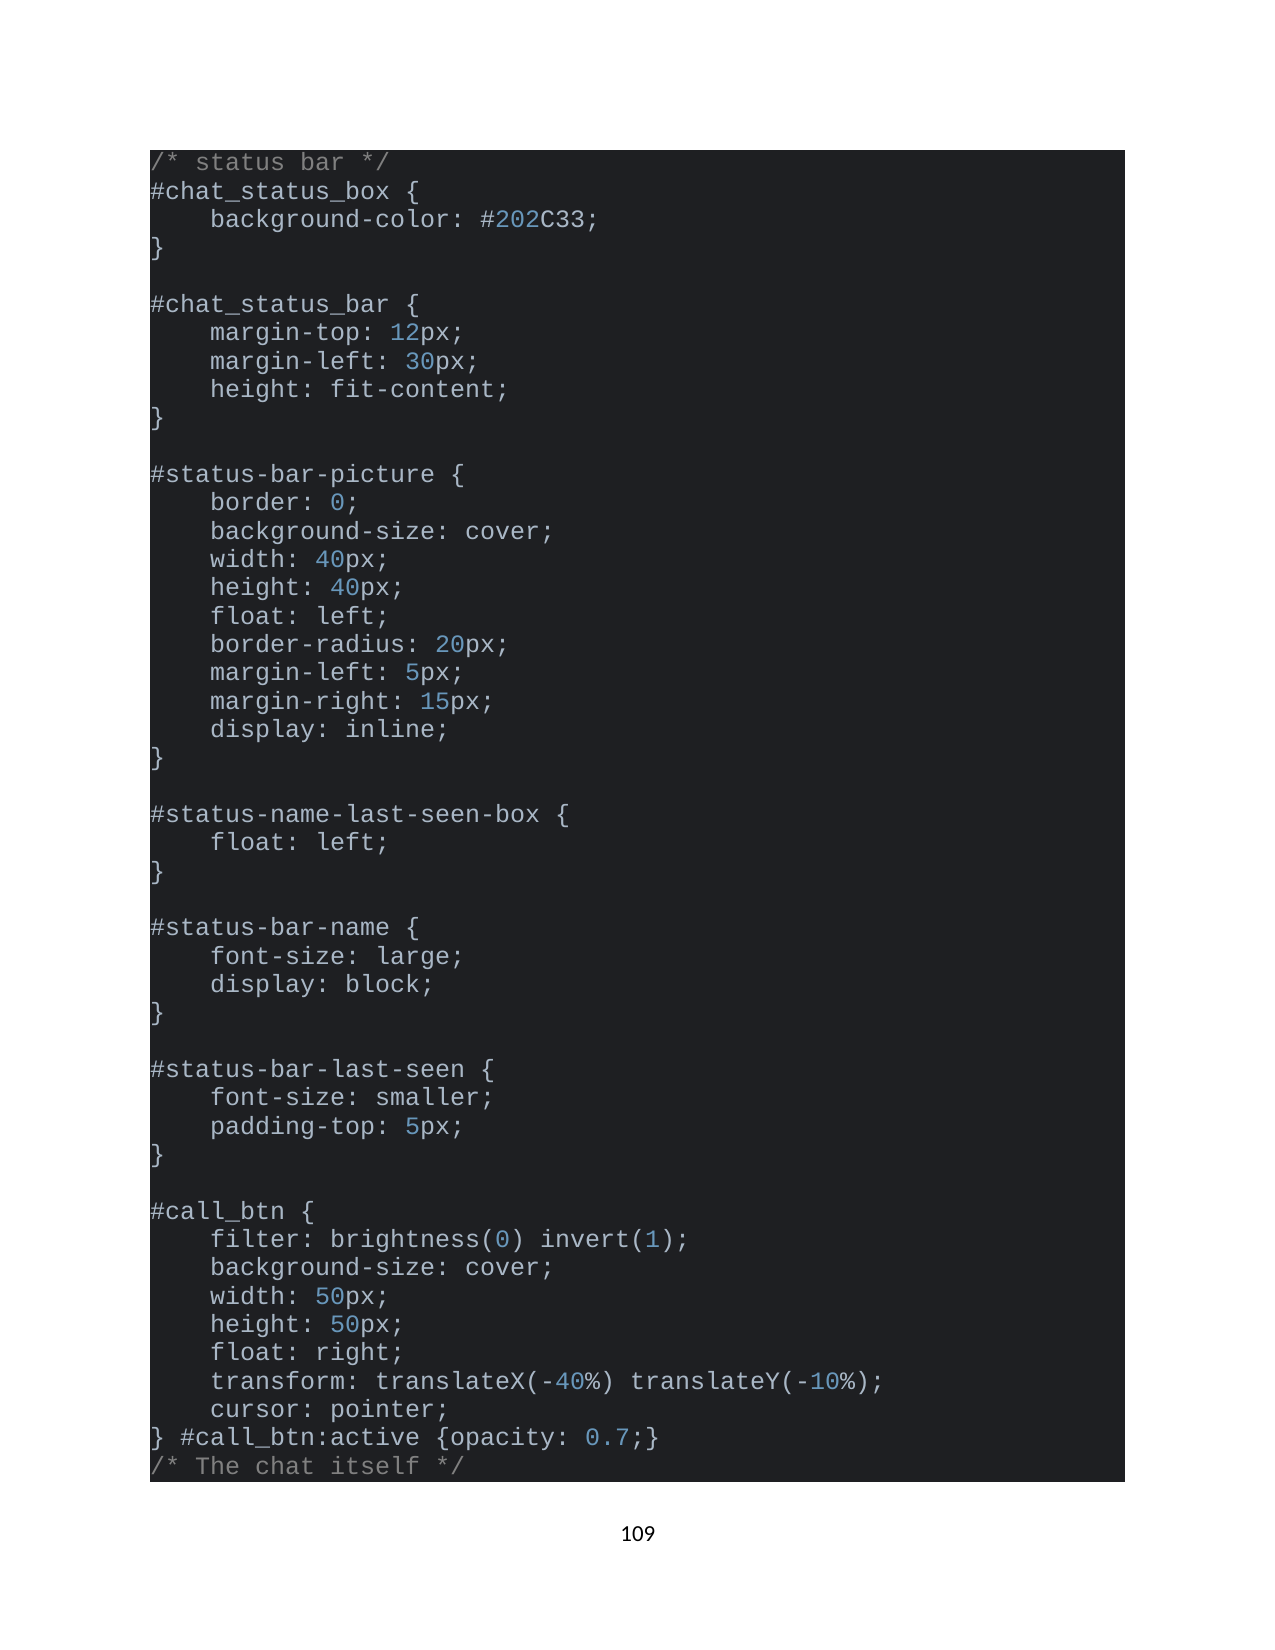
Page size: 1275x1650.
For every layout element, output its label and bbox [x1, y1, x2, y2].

text [150, 150, 1125, 1482]
